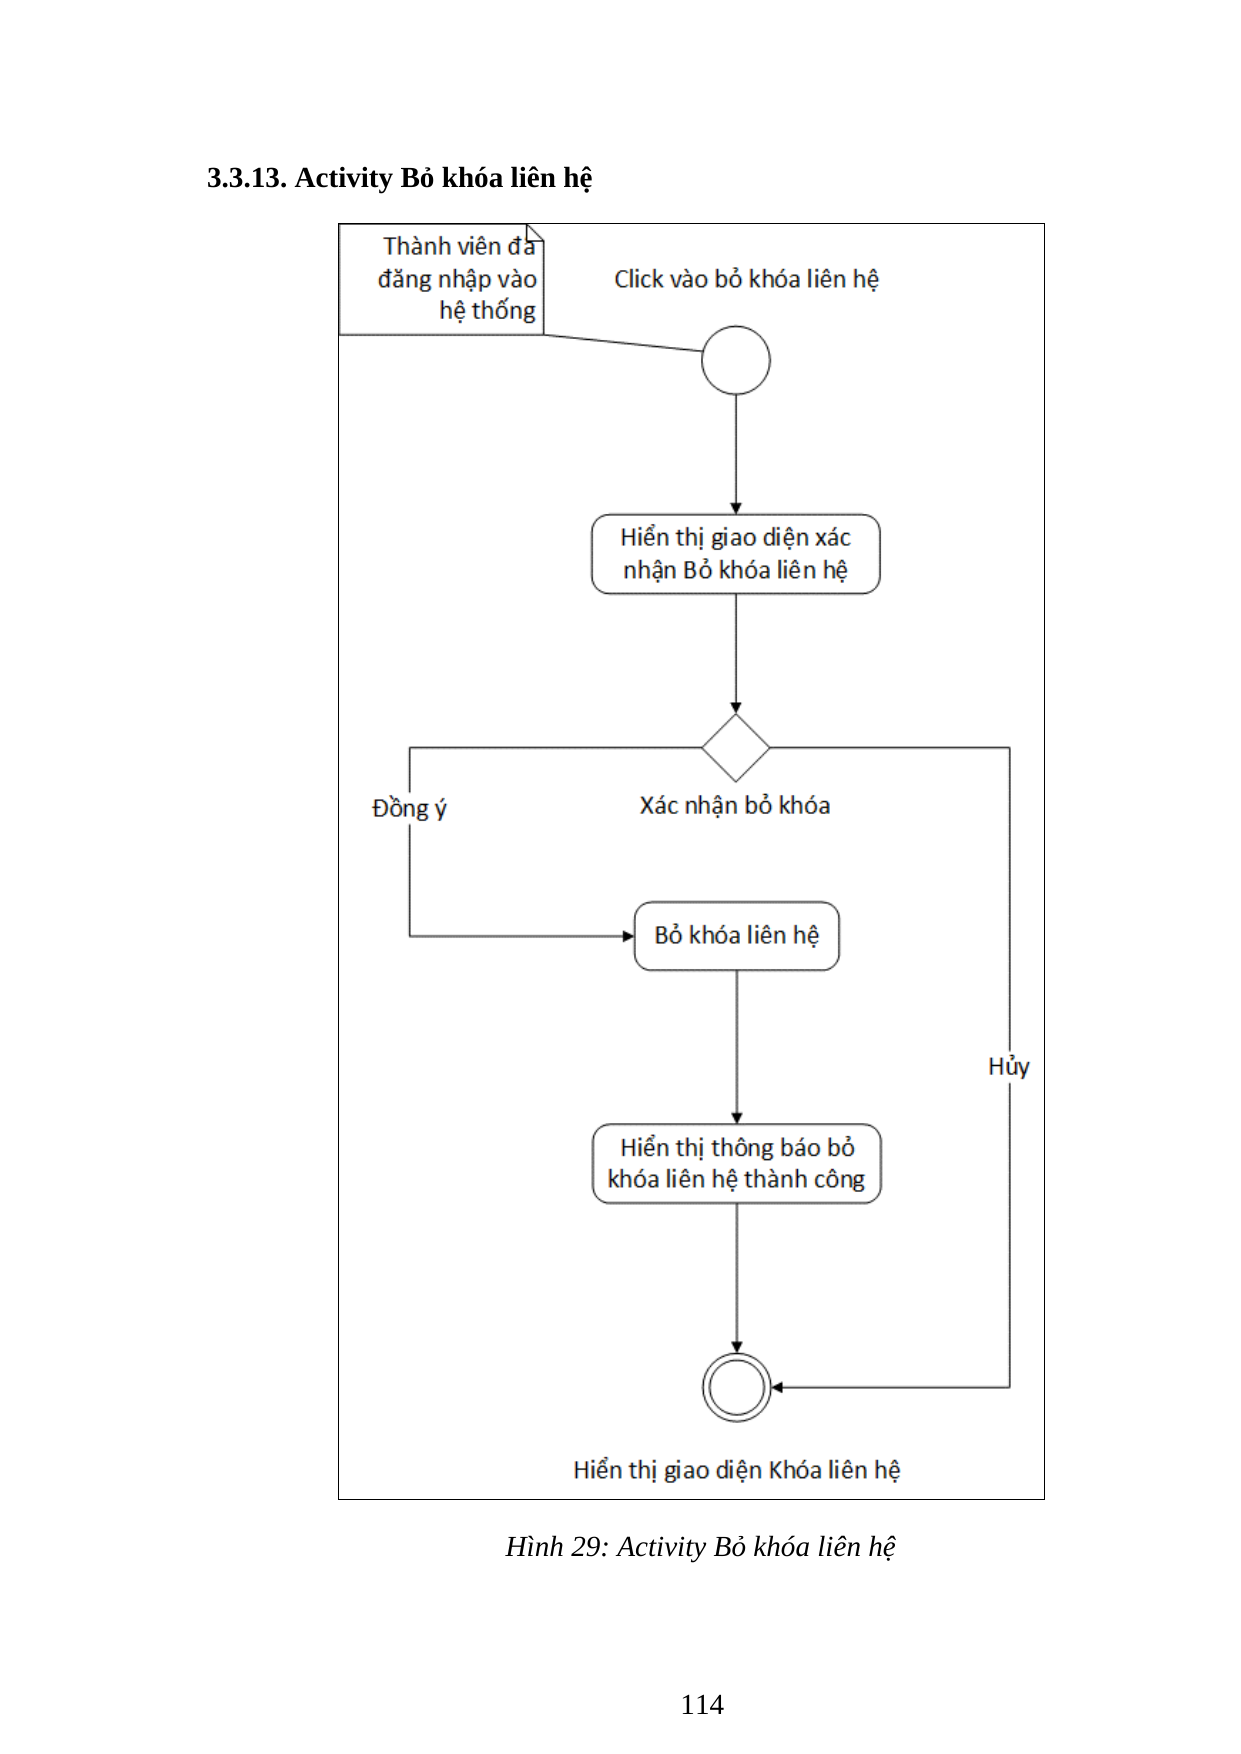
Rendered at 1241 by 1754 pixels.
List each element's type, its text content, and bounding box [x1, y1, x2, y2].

text Hình 29: Activity Bỏ khóa liên hệ [207, 1529, 1122, 1562]
picture [339, 224, 1044, 1499]
subtitle Activity Bỏ khóa liên hệ [207, 160, 1122, 194]
